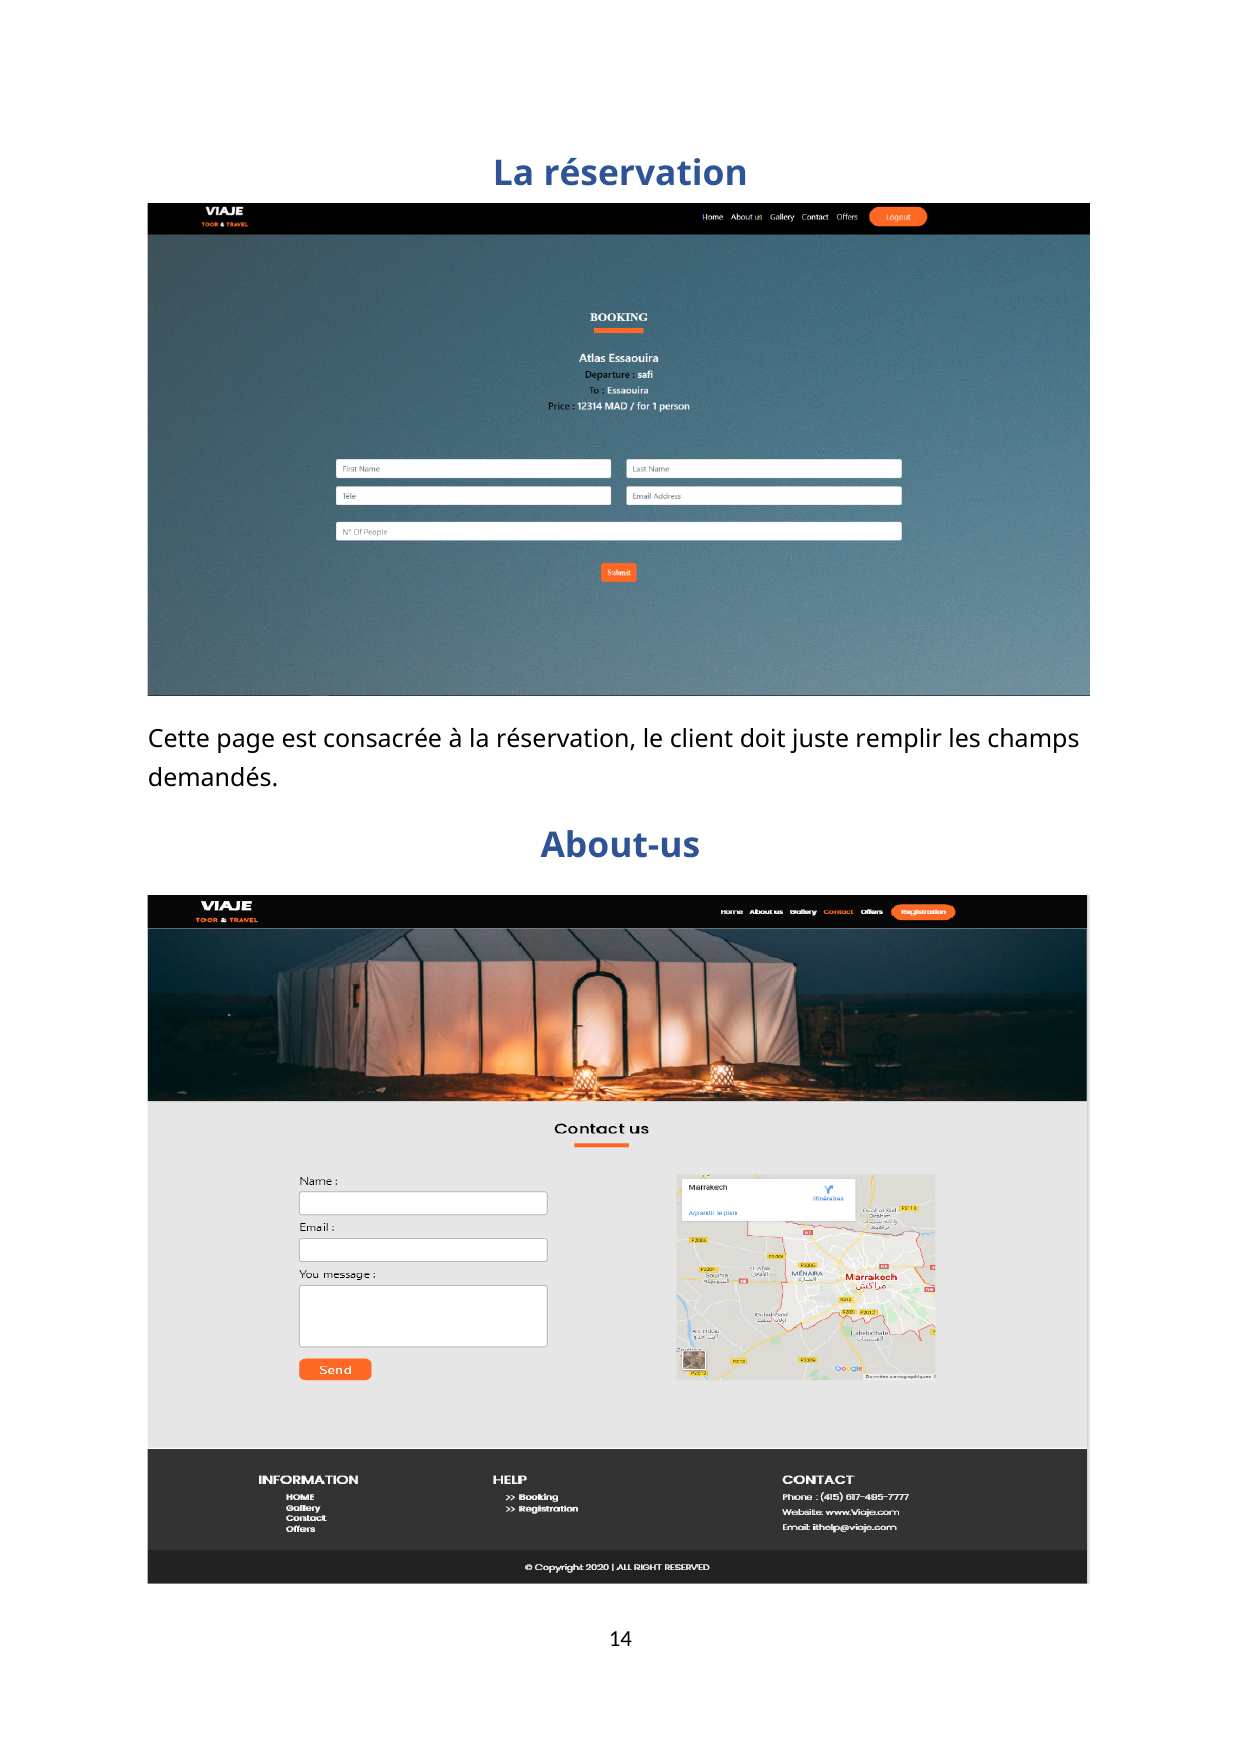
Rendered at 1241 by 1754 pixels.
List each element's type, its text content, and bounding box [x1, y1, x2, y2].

text Cette page est consacrée à la réservation, le client doit juste remplir les champs demandés. [148, 720, 1093, 793]
picture [147, 895, 1090, 1584]
picture [147, 203, 1090, 696]
subtitle La réservation [148, 148, 1093, 196]
text About-us [148, 819, 1093, 868]
